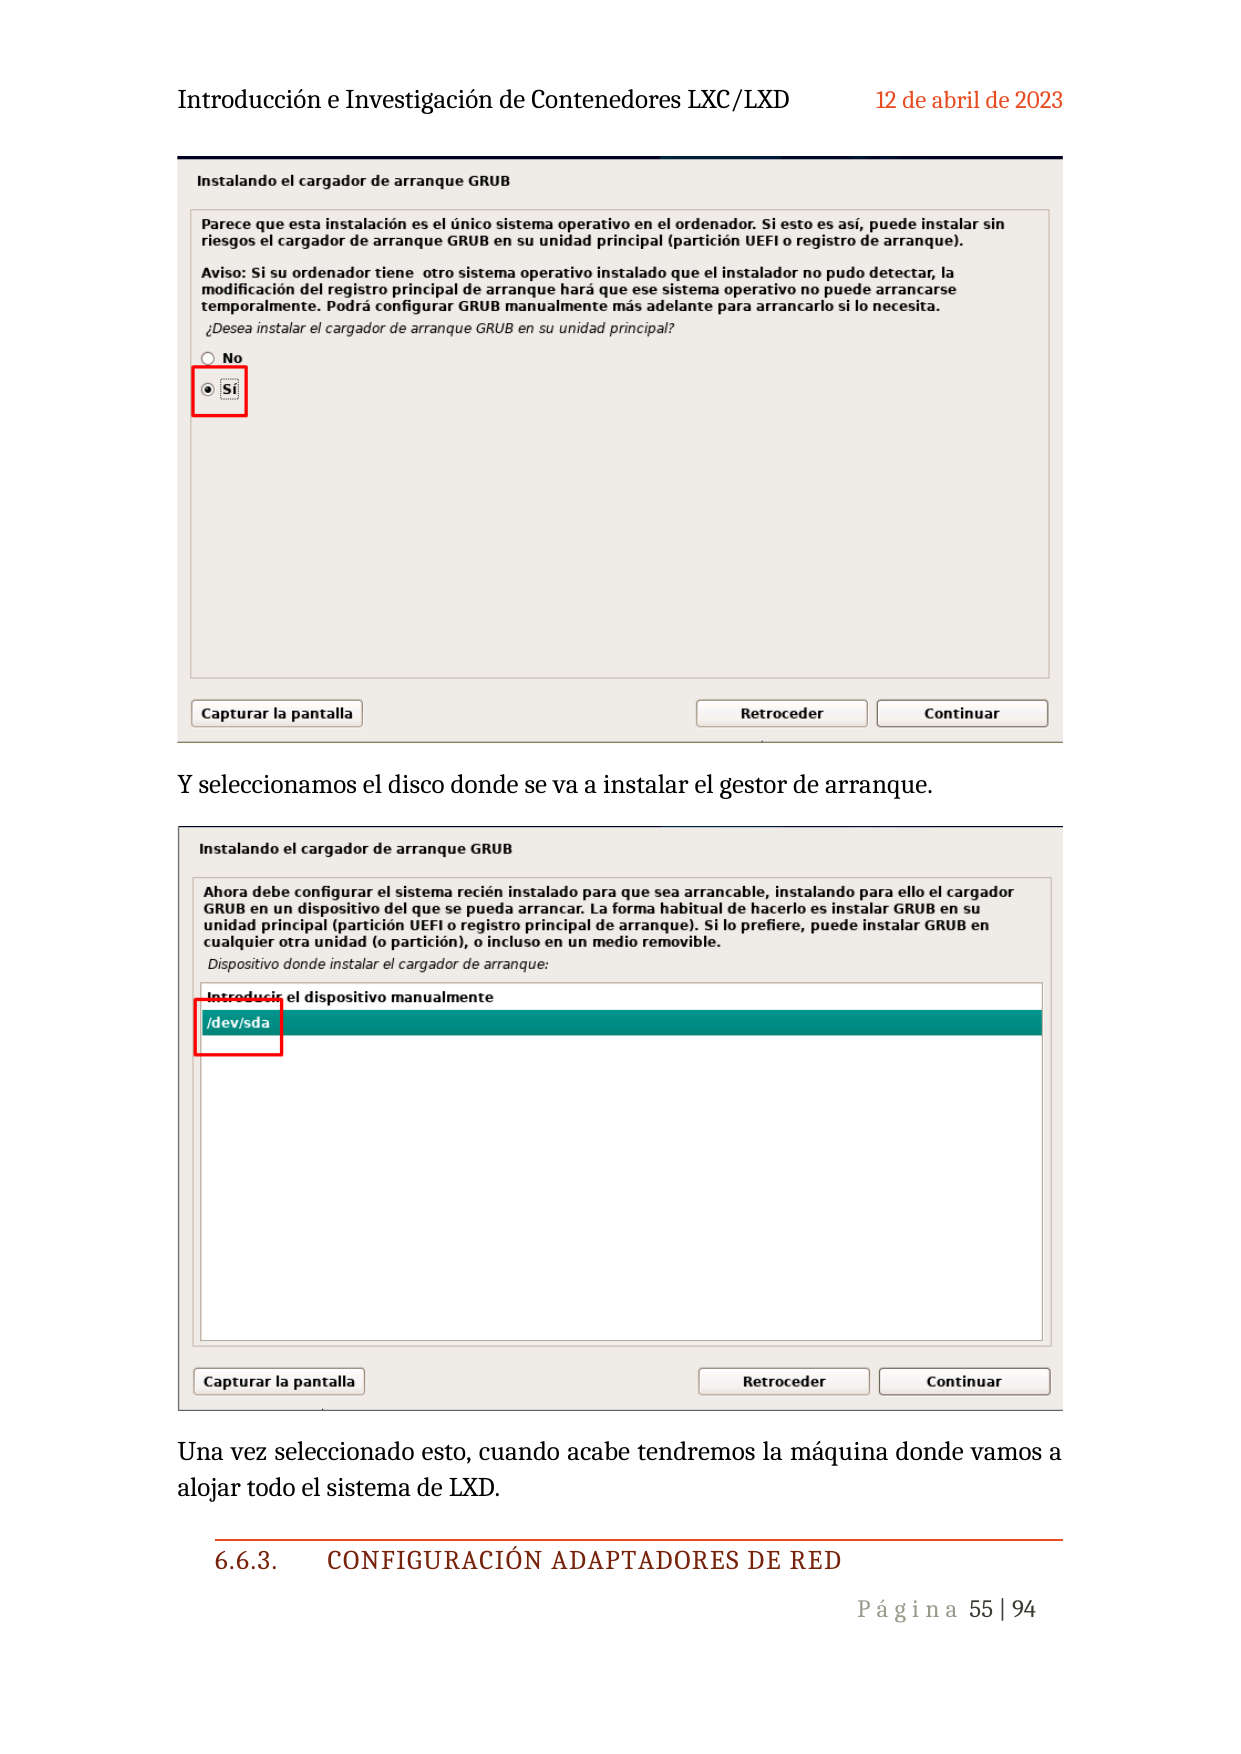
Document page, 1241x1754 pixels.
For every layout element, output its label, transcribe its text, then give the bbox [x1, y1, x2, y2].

picture [177, 156, 1063, 744]
picture [177, 826, 1063, 1411]
subtitle Configuración adaptadores de red [215, 1541, 1063, 1576]
text Y seleccionamos el disco donde se va a instalar el gestor de arranque. [177, 769, 1063, 801]
text Una vez seleccionado esto, cuando acabe tendremos la máquina donde vamos a alojar todo el sistema de LXD. [177, 1436, 1063, 1503]
